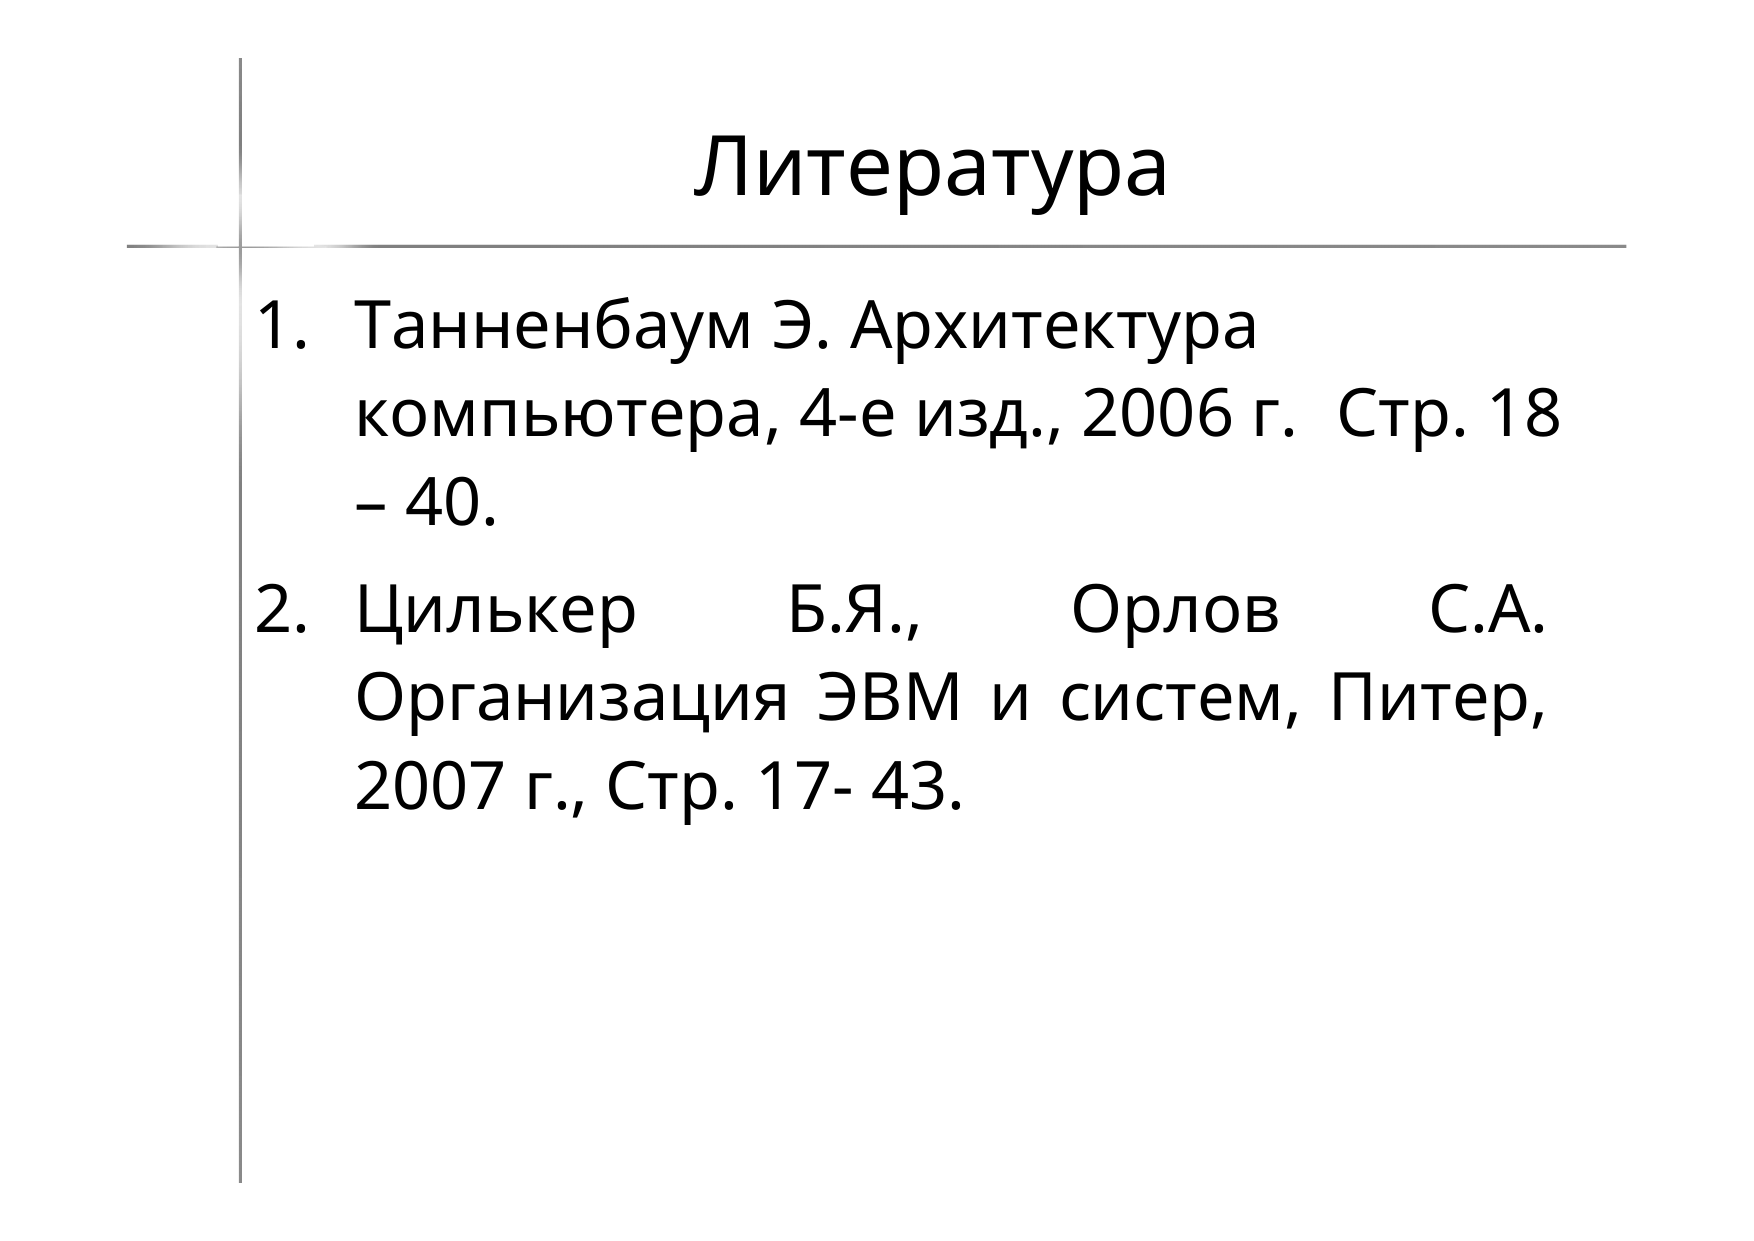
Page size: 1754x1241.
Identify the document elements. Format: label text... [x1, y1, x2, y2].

picture [126, 58, 1627, 1183]
subtitle Литература [296, 107, 1570, 220]
list Цилькер Б.Я., Орлов С.А. Организация ЭВМ и систем, Питер, 2007 г., Стр. 17- 43. [254, 562, 1549, 829]
subtitle Танненбаум Э. Архитектура компьютера, 4-е изд., 2006 г. Стр. 18 – 40. [254, 278, 1587, 545]
